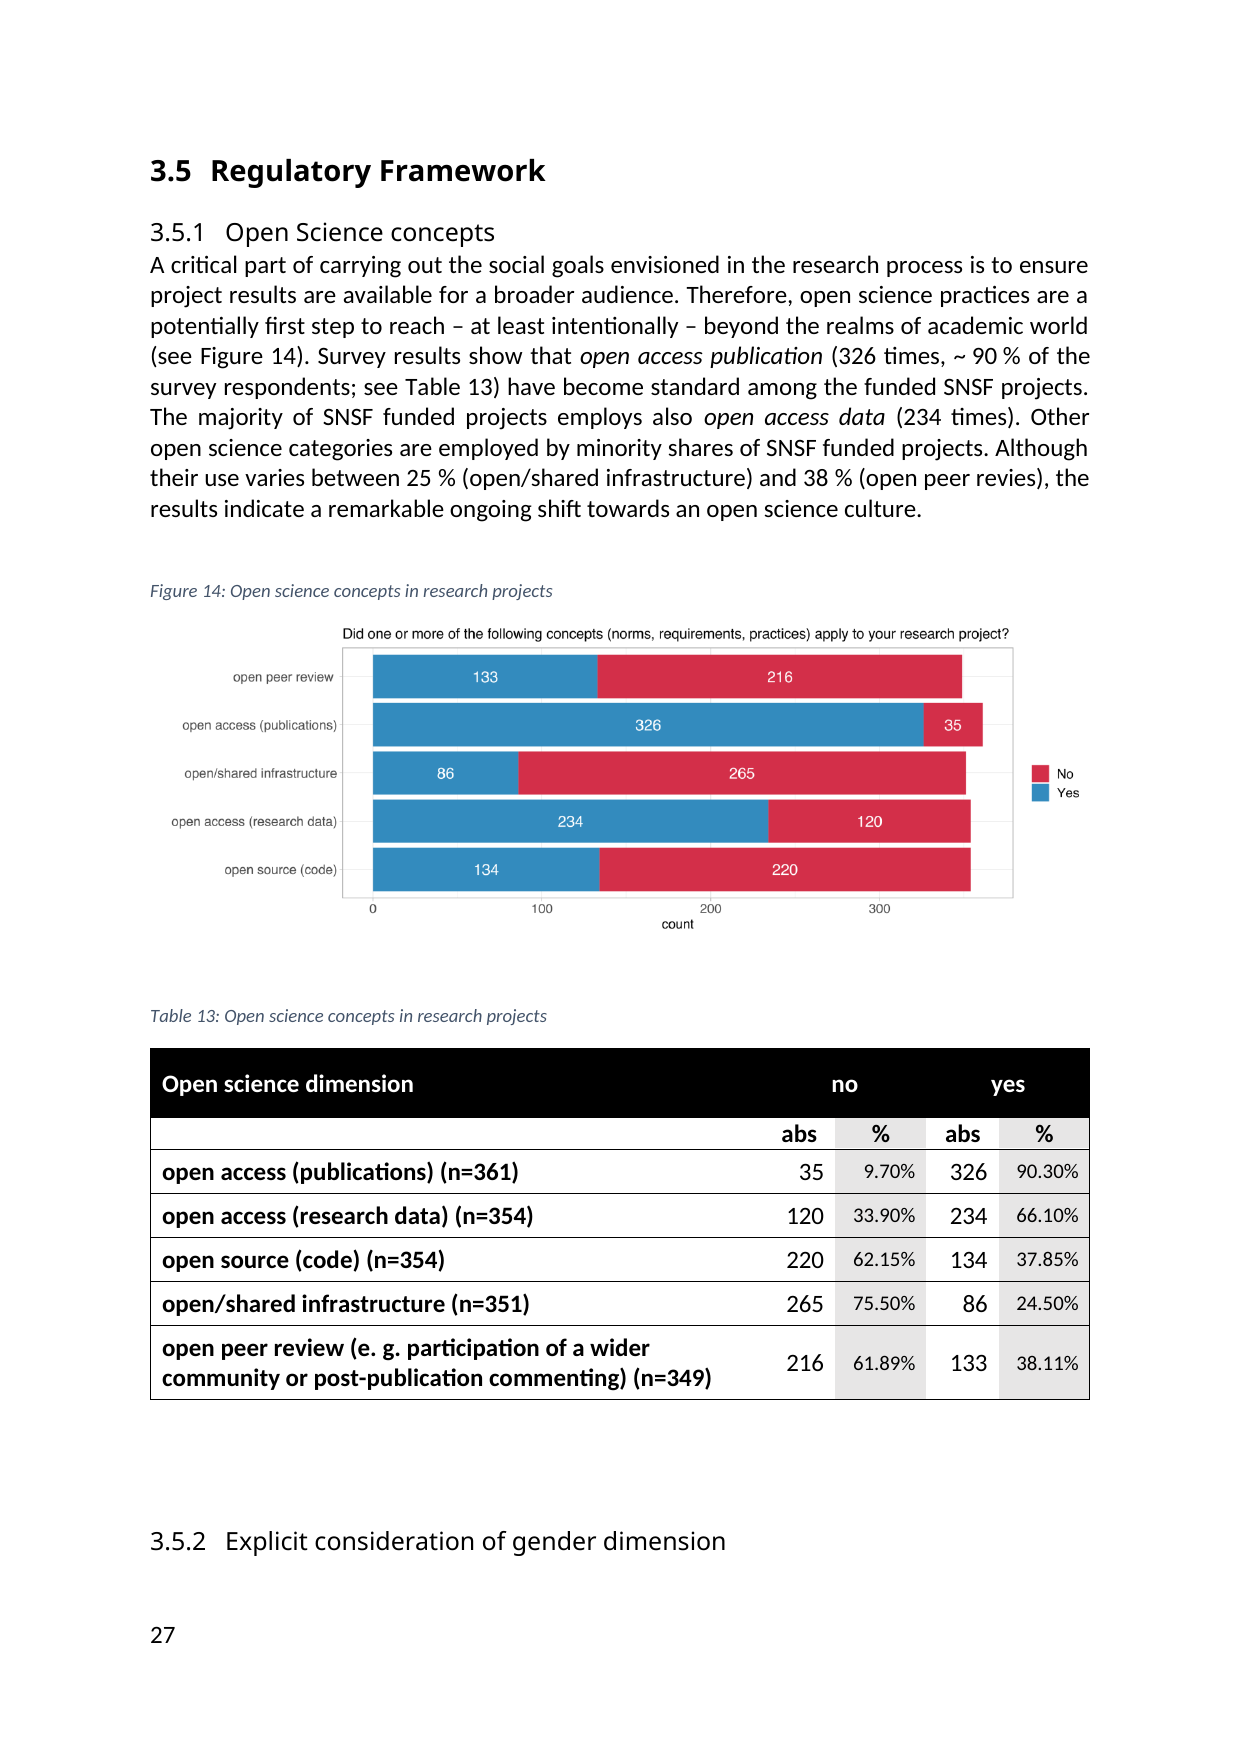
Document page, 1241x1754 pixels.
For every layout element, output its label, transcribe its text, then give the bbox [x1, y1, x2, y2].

table_cell 9.70% [835, 1150, 926, 1193]
table_cell open access (research data) (n=354) [151, 1194, 763, 1237]
picture [150, 622, 1091, 937]
table_cell [151, 1118, 763, 1148]
table_cell 75.50% [835, 1282, 926, 1325]
table_cell 62.15% [835, 1238, 926, 1281]
table_cell open access (publications) (n=361) [151, 1150, 763, 1193]
table_header Open science dimension [151, 1049, 763, 1117]
table_header no [763, 1049, 926, 1117]
table_cell % [999, 1118, 1089, 1148]
table_cell abs [926, 1118, 999, 1148]
table_cell 61.89% [835, 1326, 926, 1399]
table_cell 37.85% [999, 1238, 1089, 1281]
table_cell 326 [926, 1150, 999, 1193]
table_cell 133 [926, 1326, 999, 1399]
table_cell open peer review (e. g. participation of a wider community or post-publication commenting) (n=349) [151, 1326, 763, 1399]
table_cell open source (code) (n=354) [151, 1238, 763, 1281]
text Table 13: Open science concepts in research projects [150, 1004, 1090, 1027]
table_cell 216 [763, 1326, 835, 1399]
table_cell 86 [926, 1282, 999, 1325]
table_cell 90.30% [999, 1150, 1089, 1193]
table_cell open/shared infrastructure (n=351) [151, 1282, 763, 1325]
table_cell 234 [926, 1194, 999, 1237]
table_cell abs [763, 1118, 835, 1148]
table_cell 35 [763, 1150, 835, 1193]
table_cell 134 [926, 1238, 999, 1281]
table_cell 220 [763, 1238, 835, 1281]
table_cell 265 [763, 1282, 835, 1325]
text A critical part of carrying out the social goals envisioned in the research process is to ensure project results are available for a broader audience. Therefore, open science practices are a potentially first step to reach – at least intentionally – beyond the realms of academic world (see Figure 14). Survey results show that open access publication (326 times, ~ 90 % of the survey respondents; see Table 13) have become standard among the funded SNSF projects. The majority of SNSF funded projects employs also open access data (234 times). Other open science categories are employed by minority shares of SNSF funded projects. Although their use varies between 25 % (open/shared infrastructure) and 38 % (open peer revies), the results indicate a remarkable ongoing shift towards an open science culture. [150, 249, 1090, 523]
table_cell % [835, 1118, 926, 1148]
text Figure 14: Open science concepts in research projects [150, 579, 1090, 602]
subtitle Explicit consideration of gender dimension [150, 1524, 1090, 1558]
table_cell 38.11% [999, 1326, 1089, 1399]
subtitle Regulatory Framework [150, 150, 1090, 190]
table_cell 24.50% [999, 1282, 1089, 1325]
table_header yes [926, 1049, 1089, 1117]
table_cell 66.10% [999, 1194, 1089, 1237]
table_cell 120 [763, 1194, 835, 1237]
subtitle Open Science concepts [150, 215, 1090, 249]
table_cell 33.90% [835, 1194, 926, 1237]
